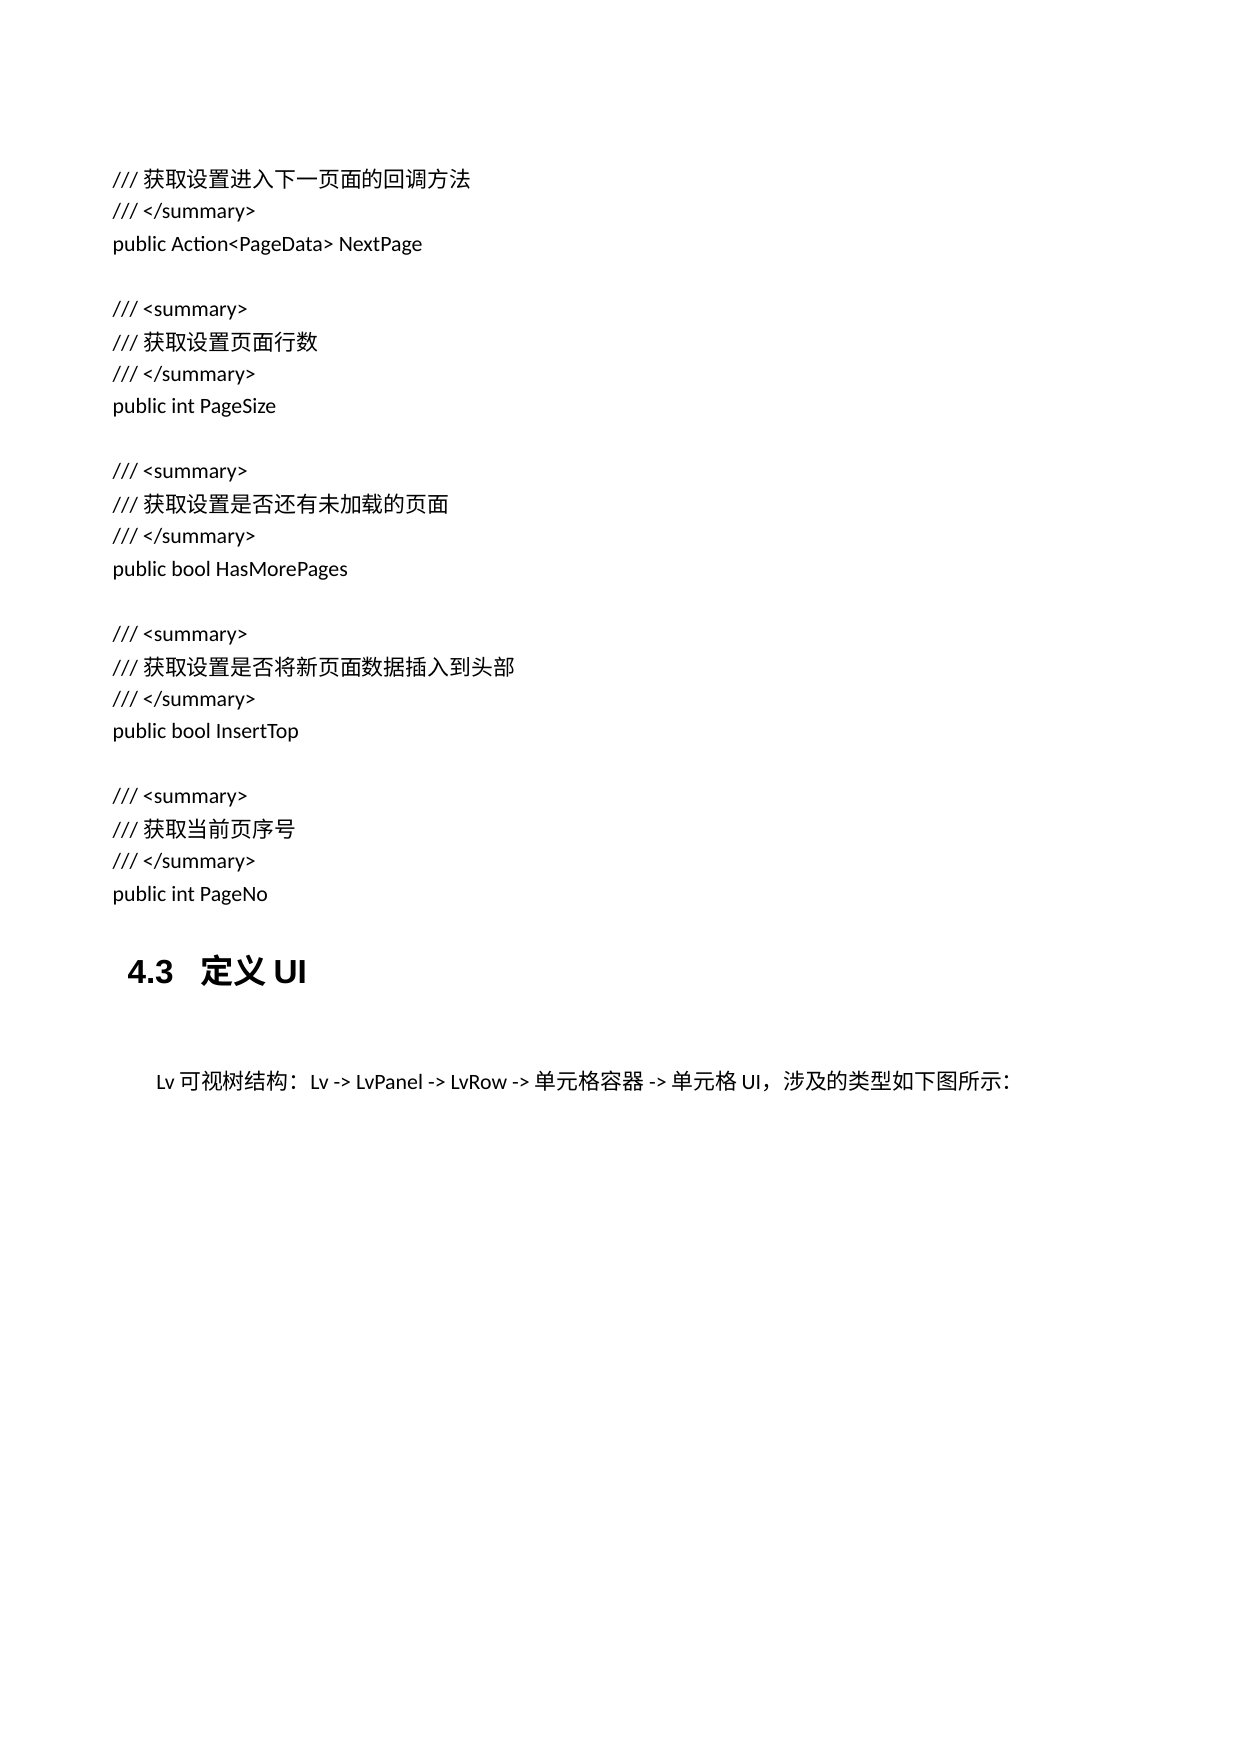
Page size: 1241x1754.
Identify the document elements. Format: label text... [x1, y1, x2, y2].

text /// </summary> [112, 844, 1128, 877]
text /// 获取设置页面行数 [112, 324, 1128, 357]
text /// <summary> [112, 454, 1128, 487]
text /// 获取设置是否将新页面数据插入到头部 [112, 649, 1128, 682]
text public bool HasMorePages [112, 552, 1128, 584]
text /// 获取设置是否还有未加载的页面 [112, 487, 1128, 519]
text /// </summary> [112, 519, 1128, 552]
text /// 获取当前页序号 [112, 812, 1128, 844]
text /// <summary> [112, 779, 1128, 812]
text public bool InsertTop [112, 714, 1128, 747]
text /// <summary> [112, 617, 1128, 649]
text /// 获取设置进入下一页面的回调方法 [112, 162, 1128, 194]
text /// </summary> [112, 682, 1128, 714]
text public int PageNo [112, 877, 1128, 909]
text /// </summary> [112, 357, 1128, 389]
subtitle 定义UI [127, 937, 1128, 1002]
text /// <summary> [112, 292, 1128, 324]
text public Action<PageData> NextPage [112, 227, 1128, 259]
text public int PageSize [112, 389, 1128, 422]
text Lv可视树结构：Lv -> LvPanel -> LvRow -> 单元格容器 -> 单元格UI，涉及的类型如下图所示： [112, 1064, 1128, 1096]
text /// </summary> [112, 194, 1128, 227]
